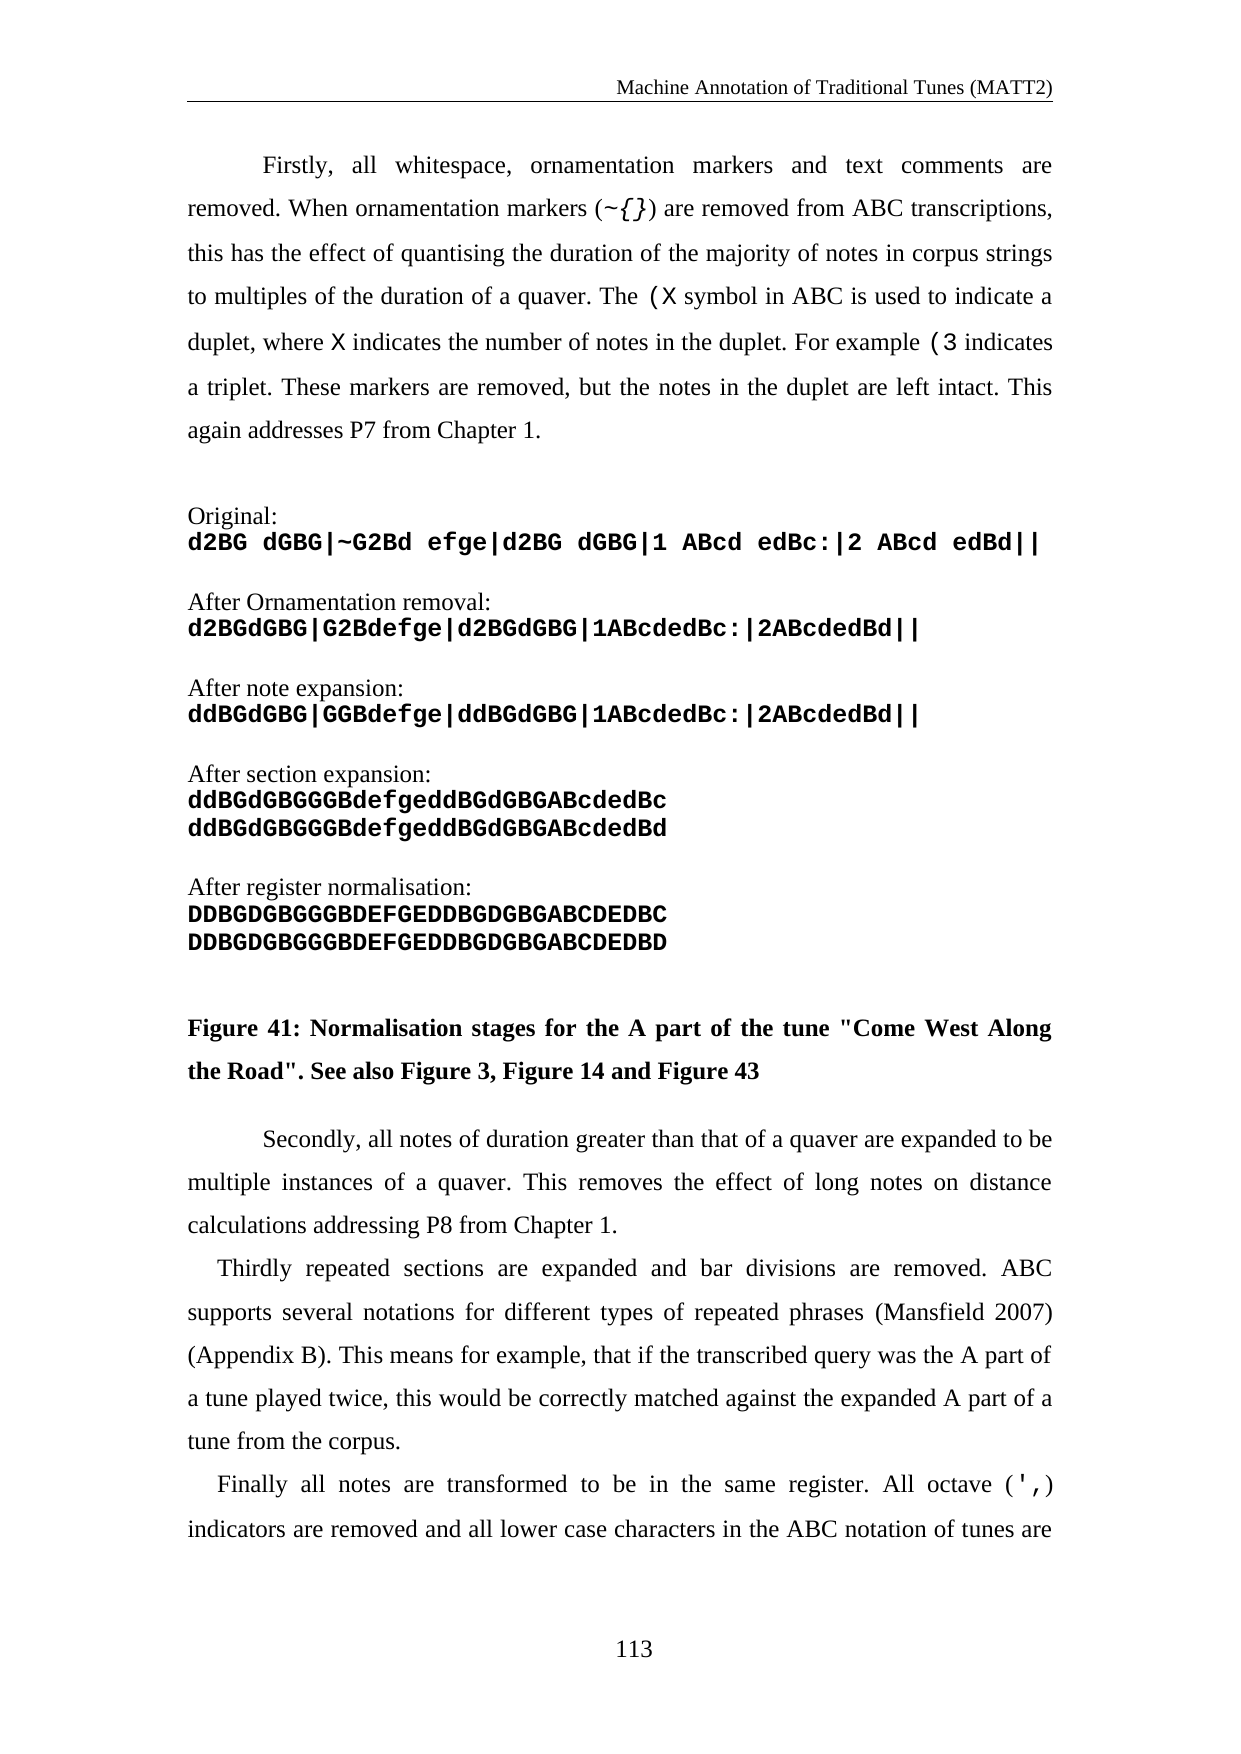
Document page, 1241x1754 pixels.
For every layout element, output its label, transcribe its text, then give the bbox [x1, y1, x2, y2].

text ddBGdGBGGGBdefgeddBGdGBGABcdedBc [187, 787, 1053, 816]
text Secondly, all notes of duration greater than that of a quaver are expanded to be multiple instances of a quaver. This removes the effect of long notes on distance calculations addressing P8 from Chapter 1. [187, 1124, 1053, 1239]
text ddBGdGBGGGBdefgeddBGdGBGABcdedBd [187, 816, 1053, 844]
text After Ornamentation removal: [187, 587, 1053, 616]
text d2BG dGBG|~G2Bd efge|d2BG dGBG|1 ABcd edBc:|2 ABcd edBd|| [187, 530, 1053, 558]
text ddBGdGBGGGBdefgeddBGdGBGABcdedBd [187, 929, 1053, 958]
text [187, 1469, 1053, 1543]
text Original: [187, 501, 1053, 530]
text ddBGdGBG|GGBdefge|ddBGdGBG|1ABcdedBc:|2ABcdedBd|| [187, 702, 1053, 730]
text After section expansion: [187, 759, 1053, 787]
text d2BGdGBG|G2Bdefge|d2BGdGBG|1ABcdedBc:|2ABcdedBd|| [187, 616, 1053, 644]
text After register normalisation: [187, 872, 1053, 901]
text ddBGdGBGGGBdefgeddBGdGBGABcdedBc [187, 901, 1053, 929]
text Firstly, all whitespace, ornamentation markers and text comments are removed. When ornamentation markers (~{}) are removed from ABC transcriptions, this has the effect of quantising the duration of the majority of notes in corpus strings to multiples of the duration of a quaver. The (X symbol in ABC is used to indicate a duplet, where X indicates the number of notes in the duplet. For example (3 indicates a triplet. These markers are removed, but the notes in the duplet are left intact. This again addresses P7 from Chapter 1. [187, 150, 1053, 444]
text Thirdly repeated sections are expanded and bar divisions are removed. ABC supports several notations for different types of repeated phrases (Mansfield 2007) (Appendix B). This means for example, that if the transcribed query was the A part of a tune played twice, this would be correctly matched against the expanded A part of a tune from the corpus. [187, 1253, 1053, 1455]
text After note expansion: [187, 673, 1053, 702]
